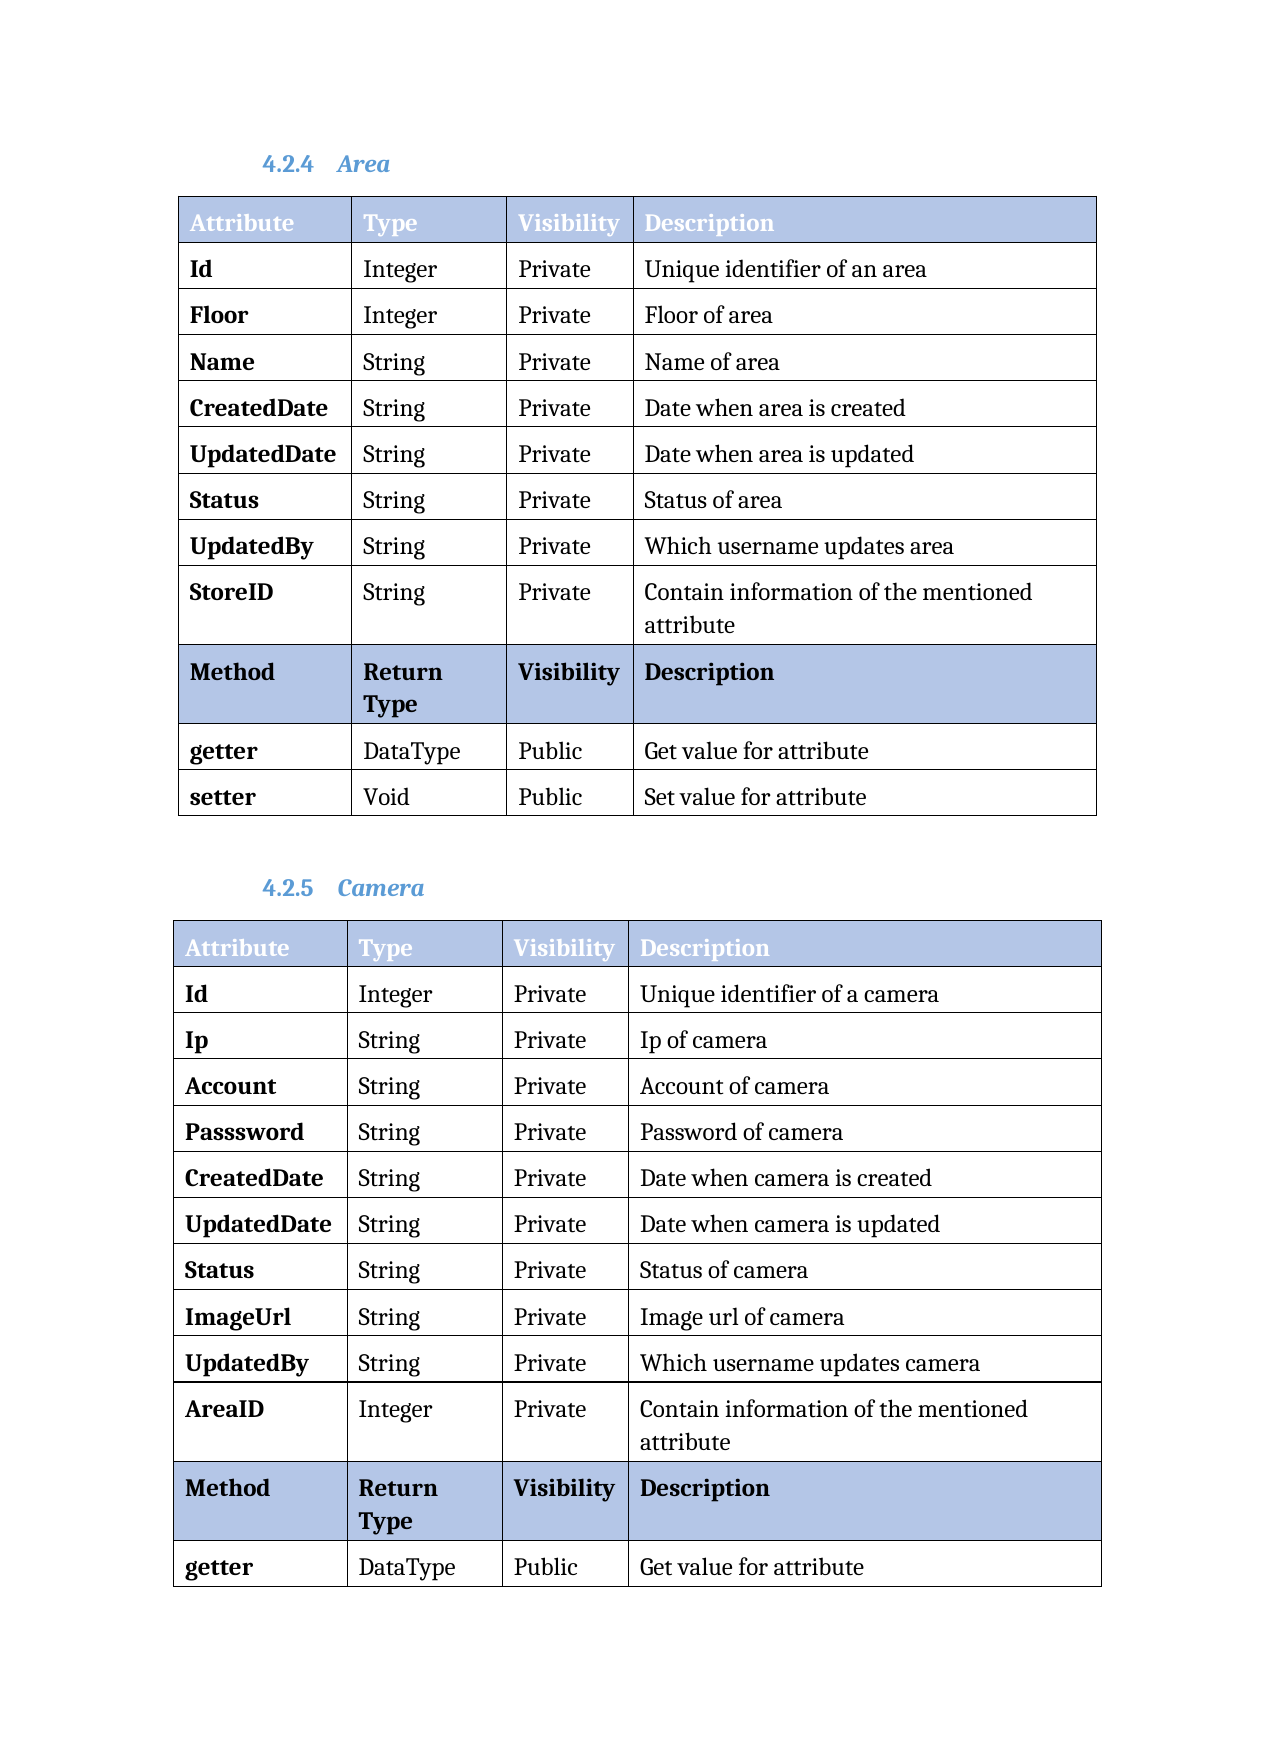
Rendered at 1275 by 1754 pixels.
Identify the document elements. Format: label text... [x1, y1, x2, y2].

table_cell String [352, 474, 506, 518]
table_cell Private [503, 1244, 628, 1289]
table_cell Name [179, 335, 351, 380]
table_cell Floor [179, 289, 351, 334]
table_cell Private [503, 1290, 628, 1335]
table_header Description [629, 921, 1101, 966]
table_cell Description [629, 1462, 1101, 1540]
table_cell AreaID [174, 1383, 347, 1461]
table_cell String [348, 1244, 502, 1289]
table_cell Return Type [352, 645, 506, 723]
table_cell Private [507, 520, 633, 565]
table_cell Get value for attribute [629, 1541, 1101, 1586]
table_cell String [348, 1013, 502, 1058]
table_cell ImageUrl [174, 1290, 347, 1335]
table_cell Visibility [507, 645, 633, 723]
table_cell Private [507, 474, 633, 518]
table_cell String [348, 1059, 502, 1104]
table_cell Password of camera [629, 1106, 1101, 1151]
table_cell UpdatedBy [174, 1336, 347, 1381]
table_cell Return Type [348, 1462, 502, 1540]
table_cell Status of area [634, 474, 1096, 518]
table_header Type [348, 921, 502, 966]
table_cell Private [507, 289, 633, 334]
text Camera [262, 874, 1125, 903]
table_cell Integer [352, 289, 506, 334]
table_cell Public [503, 1541, 628, 1586]
table_cell Method [179, 645, 351, 723]
table_cell Name of area [634, 335, 1096, 380]
table_cell Integer [352, 243, 506, 288]
table_cell Date when camera is created [629, 1152, 1101, 1197]
table_cell Unique identifier of an area [634, 243, 1096, 288]
table_cell Private [507, 427, 633, 472]
table_cell Public [507, 770, 633, 815]
table_cell Private [503, 1152, 628, 1197]
table_header Type [352, 197, 506, 242]
table_cell DataType [348, 1541, 502, 1586]
table_cell Status [179, 474, 351, 518]
table_cell Id [179, 243, 351, 288]
table_cell Id [174, 967, 347, 1012]
table_cell Description [634, 645, 1096, 723]
table_cell Void [352, 770, 506, 815]
table_cell Contain information of the mentioned attribute [629, 1383, 1101, 1461]
table_cell Private [507, 381, 633, 426]
table_cell Floor of area [634, 289, 1096, 334]
table_cell UpdatedDate [174, 1198, 347, 1243]
table_cell Private [503, 1059, 628, 1104]
table_cell Private [503, 1383, 628, 1461]
table_cell String [348, 1290, 502, 1335]
table_cell Image url of camera [629, 1290, 1101, 1335]
table_cell Private [503, 1198, 628, 1243]
table_cell Set value for attribute [634, 770, 1096, 815]
table_header Description [634, 197, 1096, 242]
table_cell Contain information of the mentioned attribute [634, 566, 1096, 644]
table_cell Private [507, 566, 633, 644]
table_cell Ip [174, 1013, 347, 1058]
table_cell Private [503, 967, 628, 1012]
table_cell Account of camera [629, 1059, 1101, 1104]
table_cell Integer [348, 1383, 502, 1461]
table_cell getter [179, 724, 351, 769]
table_cell Account [174, 1059, 347, 1104]
table_cell CreatedDate [174, 1152, 347, 1197]
table_cell String [352, 335, 506, 380]
table_header Visibility [507, 197, 633, 242]
table_cell Integer [348, 967, 502, 1012]
table_cell Which username updates area [634, 520, 1096, 565]
table_cell UpdatedDate [179, 427, 351, 472]
table_cell StoreID [179, 566, 351, 644]
table_cell Status [174, 1244, 347, 1289]
table_cell Unique identifier of a camera [629, 967, 1101, 1012]
text Area [262, 150, 1125, 179]
table_cell CreatedDate [179, 381, 351, 426]
table_cell Date when area is updated [634, 427, 1096, 472]
table_cell Ip of camera [629, 1013, 1101, 1058]
table_cell String [352, 520, 506, 565]
table_cell String [348, 1198, 502, 1243]
table_cell String [348, 1106, 502, 1151]
table_cell Private [503, 1013, 628, 1058]
table_cell Private [507, 243, 633, 288]
table_cell Get value for attribute [634, 724, 1096, 769]
table_cell Date when area is created [634, 381, 1096, 426]
table_cell Method [174, 1462, 347, 1540]
table_cell setter [179, 770, 351, 815]
table_header Attribute [174, 921, 347, 966]
table_cell Private [503, 1106, 628, 1151]
table_cell Visibility [503, 1462, 628, 1540]
table_cell Date when camera is updated [629, 1198, 1101, 1243]
table_cell String [348, 1336, 502, 1381]
table_cell UpdatedBy [179, 520, 351, 565]
table_cell String [352, 566, 506, 644]
table_cell String [348, 1152, 502, 1197]
table_cell DataType [352, 724, 506, 769]
table_cell String [352, 427, 506, 472]
table_header Visibility [503, 921, 628, 966]
table_cell getter [174, 1541, 347, 1586]
table_header Attribute [179, 197, 351, 242]
table_cell Status of camera [629, 1244, 1101, 1289]
table_cell Private [503, 1336, 628, 1381]
table_cell Which username updates camera [629, 1336, 1101, 1381]
table_cell Passsword [174, 1106, 347, 1151]
table_cell Private [507, 335, 633, 380]
table_cell String [352, 381, 506, 426]
table_cell Public [507, 724, 633, 769]
